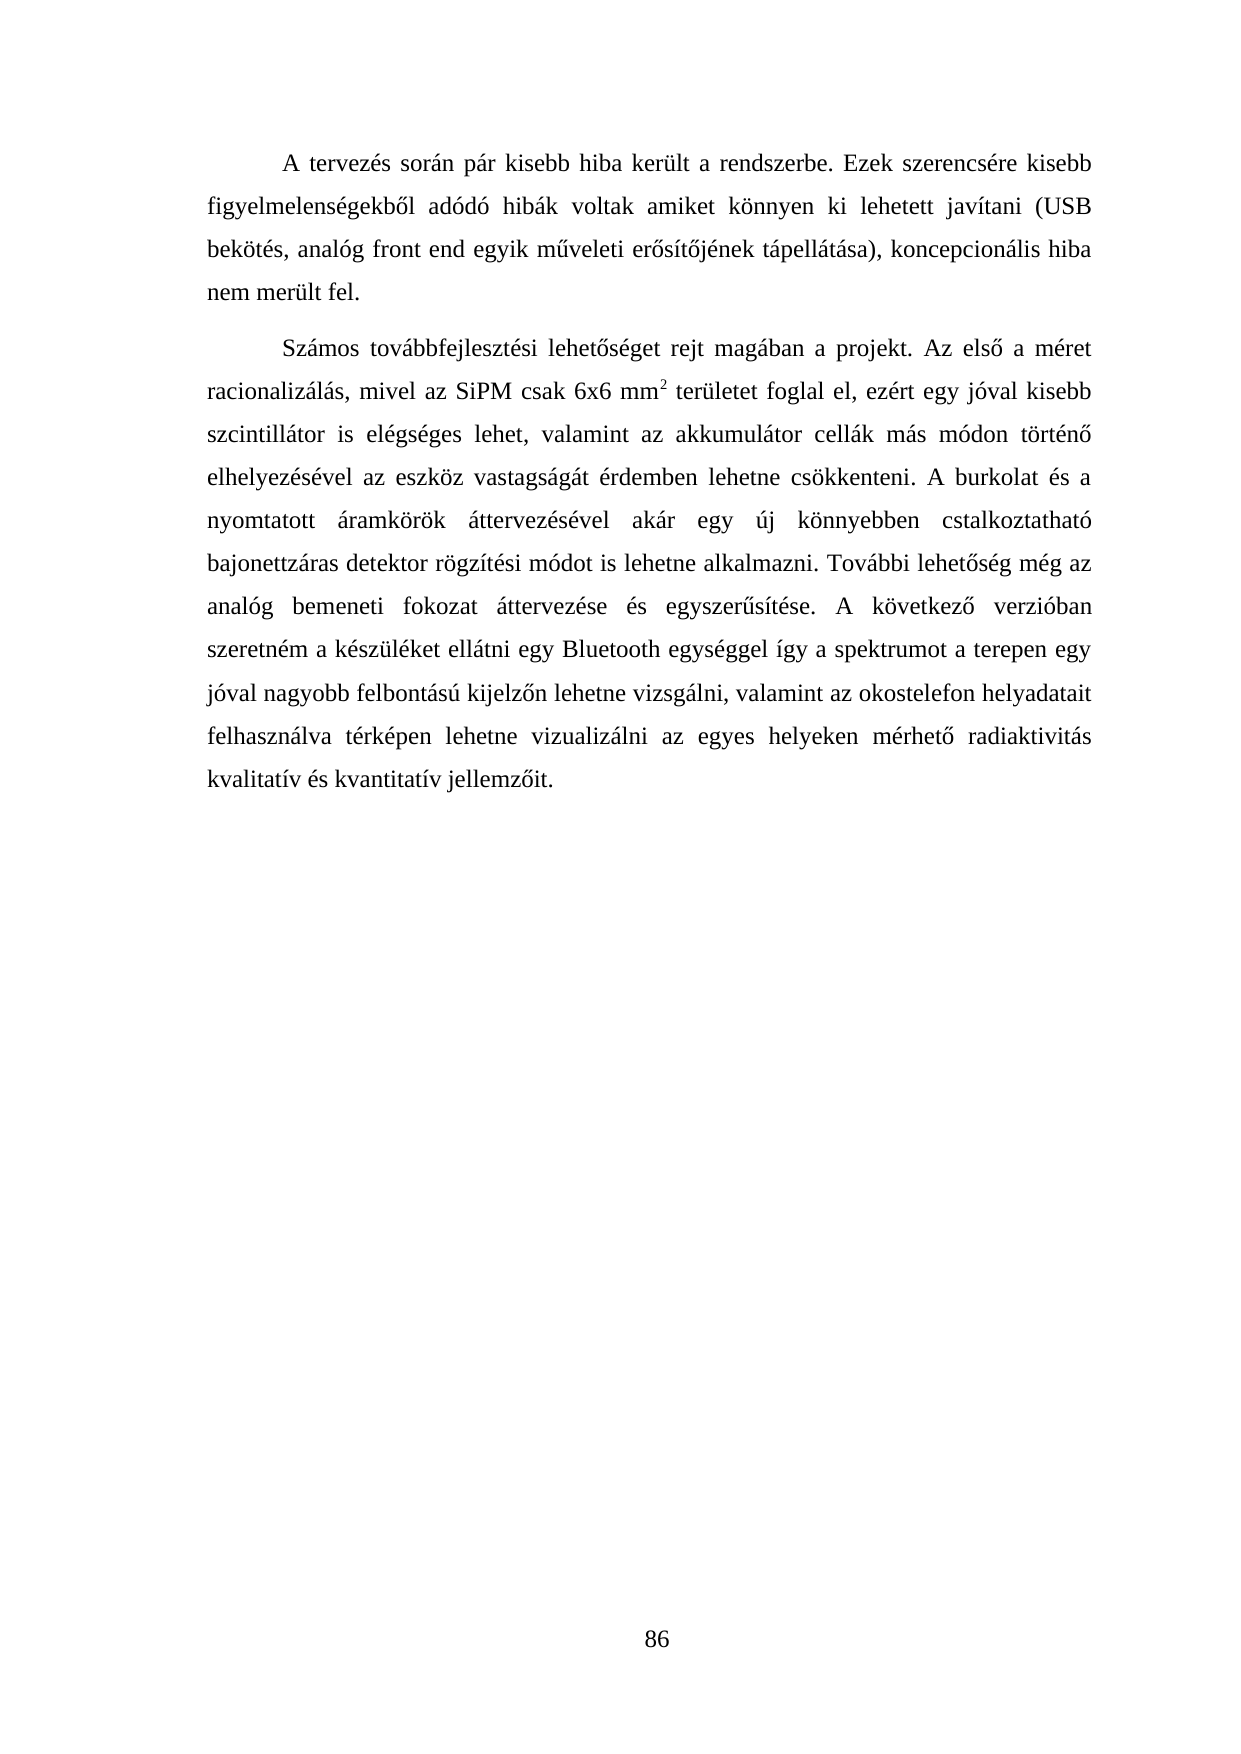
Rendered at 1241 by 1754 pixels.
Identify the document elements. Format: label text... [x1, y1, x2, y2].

text A tervezés során pár kisebb hiba került a rendszerbe. Ezek szerencsére kisebb figyelmelenségekből adódó hibák voltak amiket könnyen ki lehetett javítani (USB bekötés, analóg front end egyik műveleti erősítőjének tápellátása), koncepcionális hiba nem merült fel. [207, 148, 1092, 306]
text Számos továbbfejlesztési lehetőséget rejt magában a projekt. Az első a méret racionalizálás, mivel az SiPM csak 6x6 mm2 területet foglal el, ezért egy jóval kisebb szcintillátor is elégséges lehet, valamint az akkumulátor cellák más módon történő elhelyezésével az eszköz vastagságát érdemben lehetne csökkenteni. A burkolat és a nyomtatott áramkörök áttervezésével akár egy új könnyebben cstalkoztatható bajonettzáras detektor rögzítési módot is lehetne alkalmazni. További lehetőség még az analóg bemeneti fokozat áttervezése és egyszerűsítése. A következő verzióban szeretném a készüléket ellátni egy Bluetooth egységgel így a spektrumot a terepen egy jóval nagyobb felbontású kijelzőn lehetne vizsgálni, valamint az okostelefon helyadatait felhasználva térképen lehetne vizualizálni az egyes helyeken mérhető radiaktivitás kvalitatív és kvantitatív jellemzőit. [207, 333, 1092, 793]
